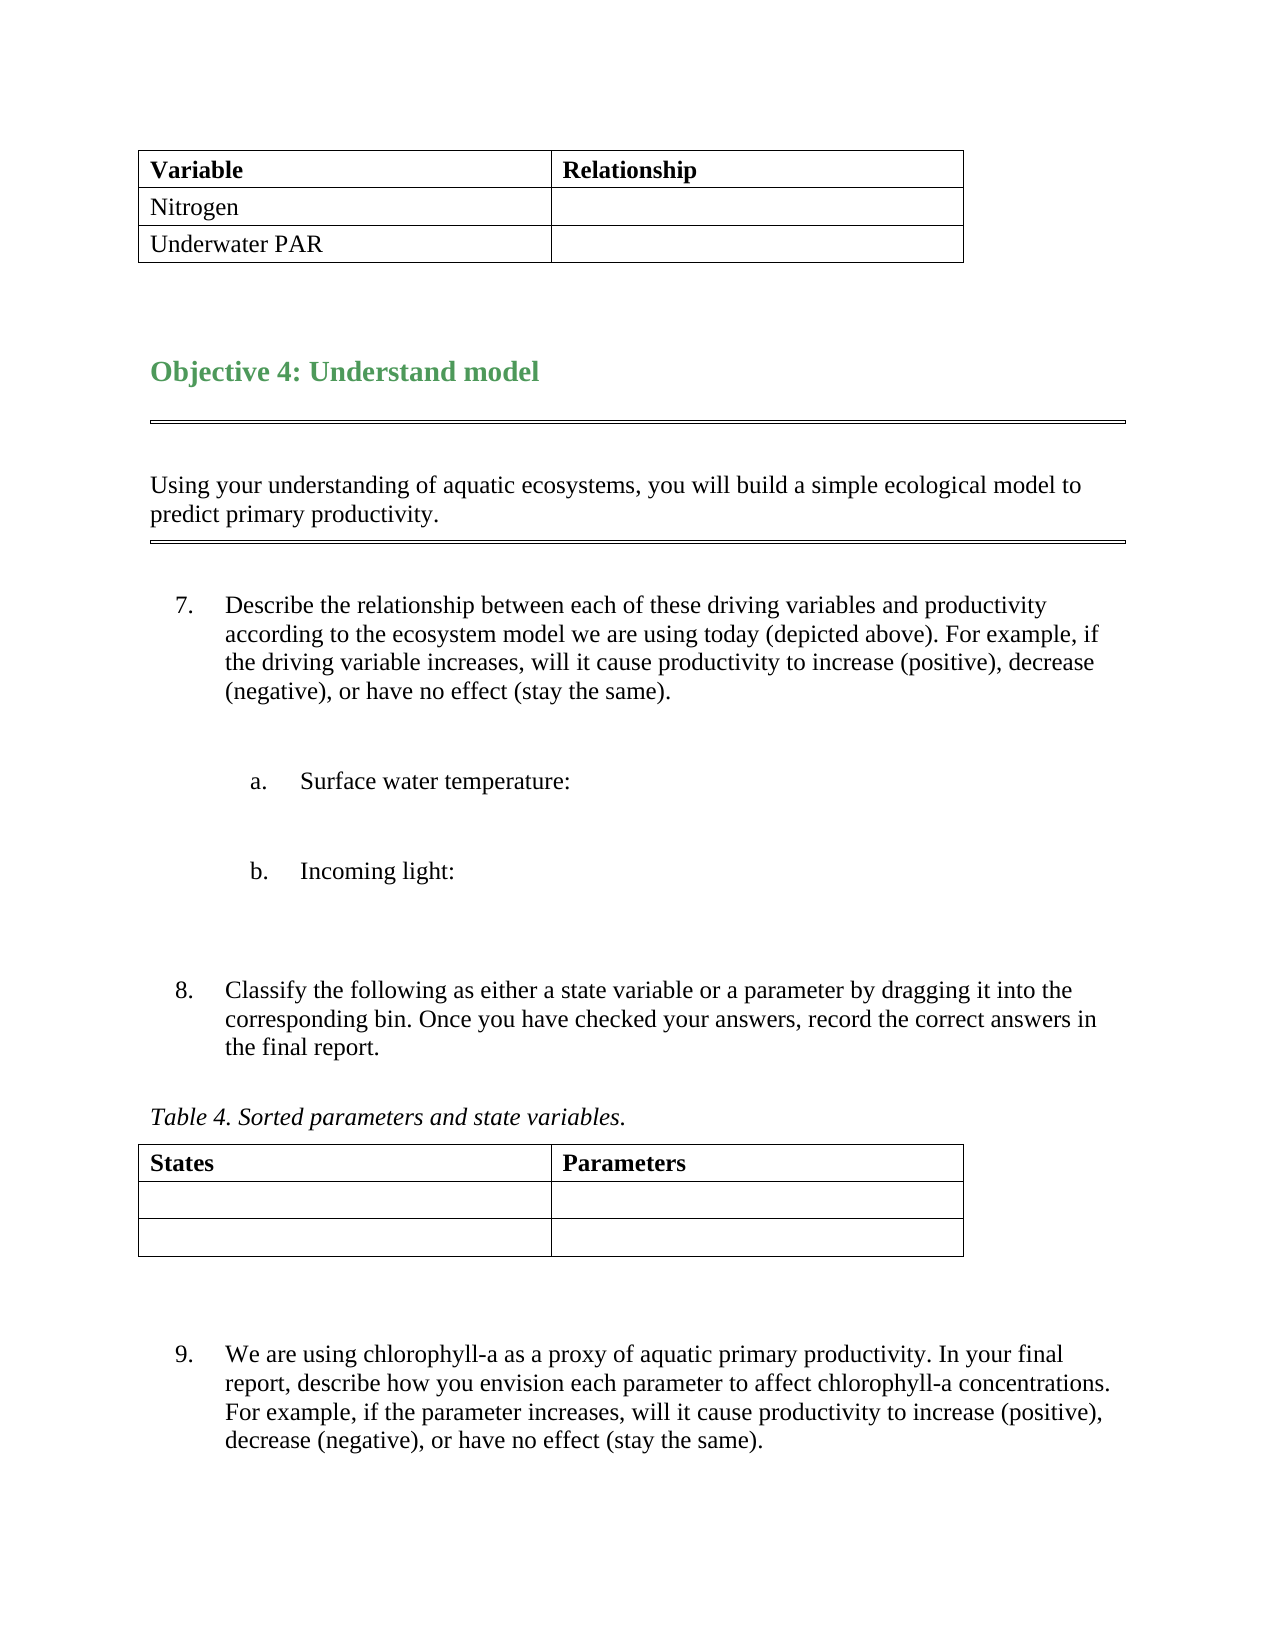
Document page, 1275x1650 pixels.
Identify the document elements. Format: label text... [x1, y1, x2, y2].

list Describe the relationship between each of these driving variables and productivity according to the ecosystem model we are using today (depicted above). For example, if the driving variable increases, will it cause productivity to increase (positive), decrease (negative), or have no effect (stay the same). [175, 590, 1125, 762]
text Using your understanding of aquatic ecosystems, you will build a simple ecological model to predict primary productivity. [150, 470, 1125, 528]
table_cell [552, 226, 963, 262]
table_cell [552, 1182, 963, 1218]
list Surface water temperature: [250, 766, 1125, 852]
table_cell Underwater PAR [139, 226, 551, 262]
table_header Relationship [552, 151, 963, 187]
list We are using chlorophyll-a as a proxy of aquatic primary productivity. In your final report, describe how you envision each parameter to affect chlorophyll-a concentrations. For example, if the parameter increases, will it cause productivity to increase (positive), decrease (negative), or have no effect (stay the same). [175, 1339, 1125, 1483]
list Classify the following as either a state variable or a parameter by dragging it into the corresponding bin. Once you have checked your answers, record the correct answers in the final report. [175, 975, 1125, 1090]
table_cell [139, 1182, 551, 1218]
table_header Parameters [552, 1145, 963, 1181]
subtitle Objective 4: Understand model [150, 354, 1125, 420]
table_cell Nitrogen [139, 188, 551, 224]
table_header States [139, 1145, 551, 1181]
table_header Variable [139, 151, 551, 187]
table_cell [552, 188, 963, 224]
list Incoming light: [250, 856, 1125, 971]
table_cell [552, 1219, 963, 1256]
text Table 4. Sorted parameters and state variables. [150, 1102, 1125, 1131]
table_cell [139, 1219, 551, 1256]
